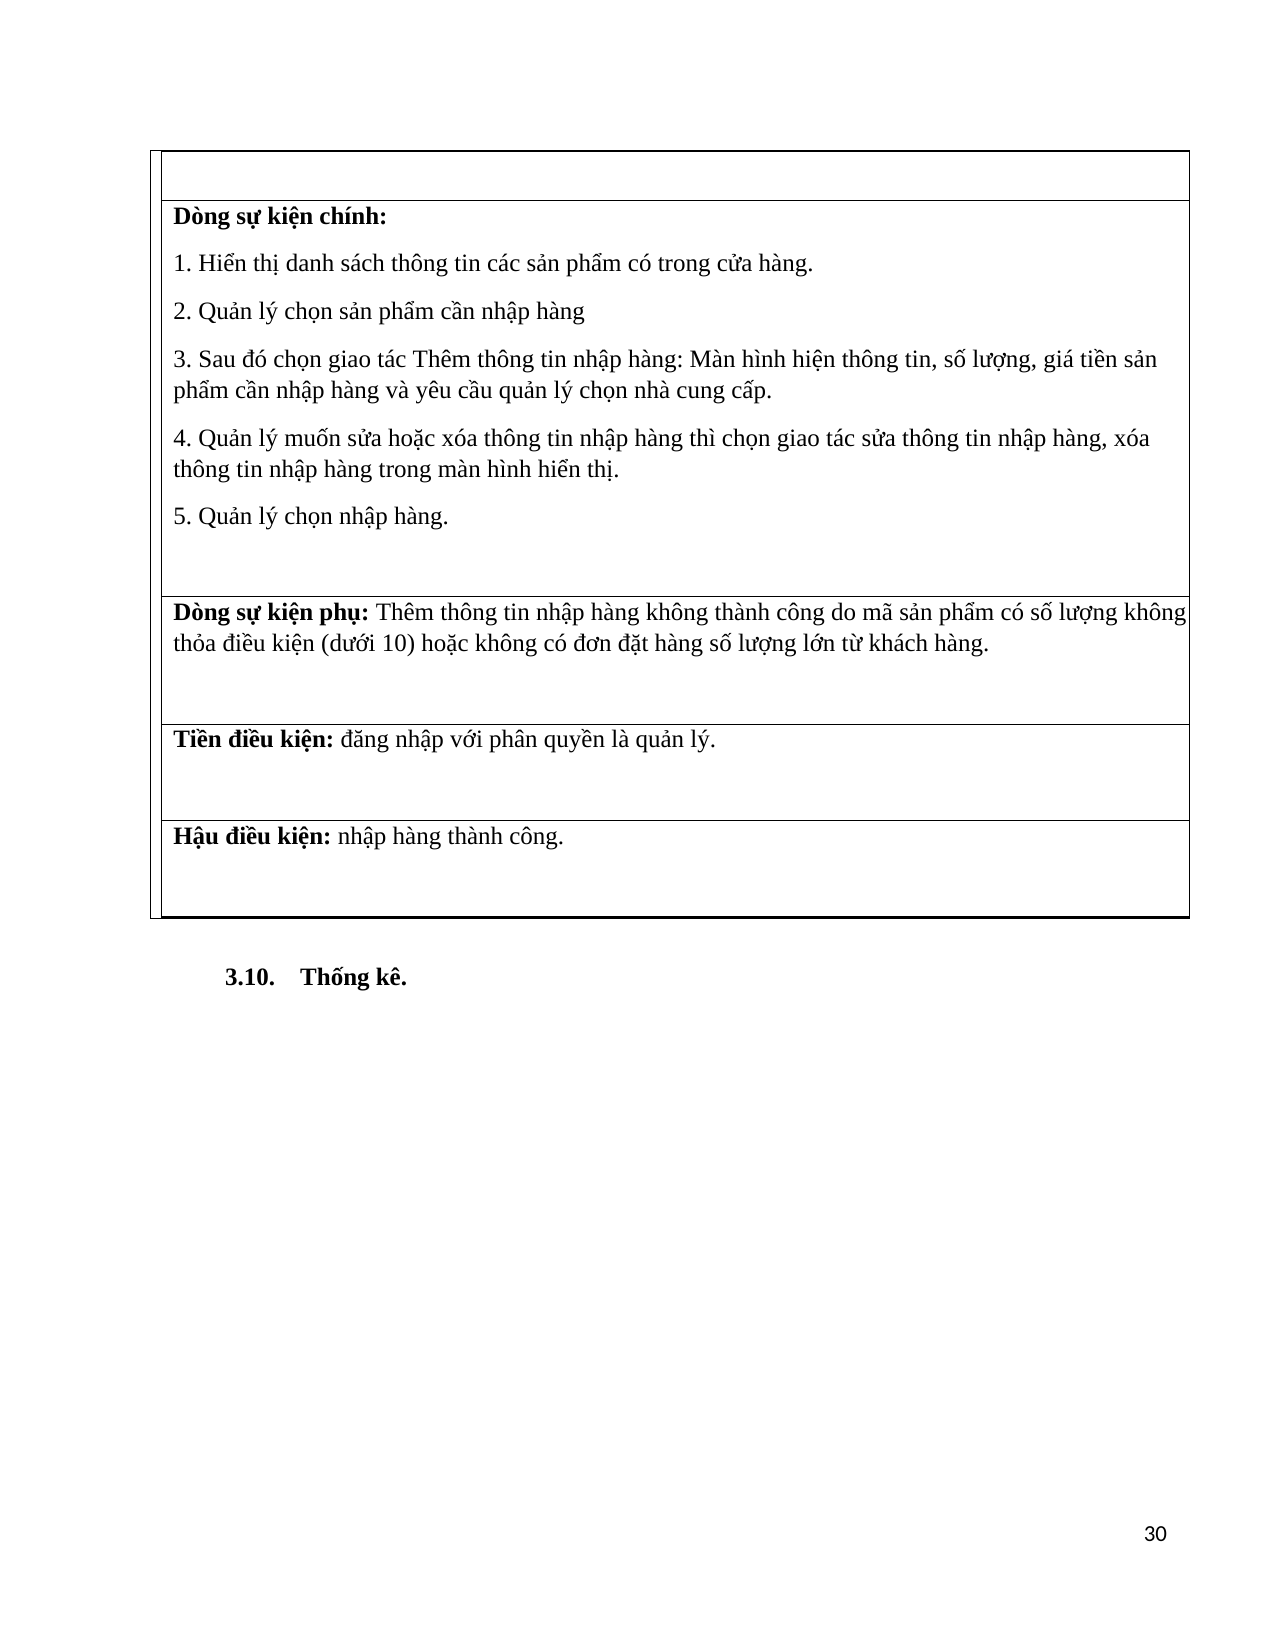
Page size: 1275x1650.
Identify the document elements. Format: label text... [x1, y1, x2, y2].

table_header [162, 725, 1189, 820]
list Thống kê. [225, 962, 1167, 990]
table_header [162, 821, 1189, 916]
table_header [162, 201, 1189, 596]
table_header [151, 151, 161, 917]
table_header [162, 152, 1189, 200]
table_header [162, 597, 1189, 724]
